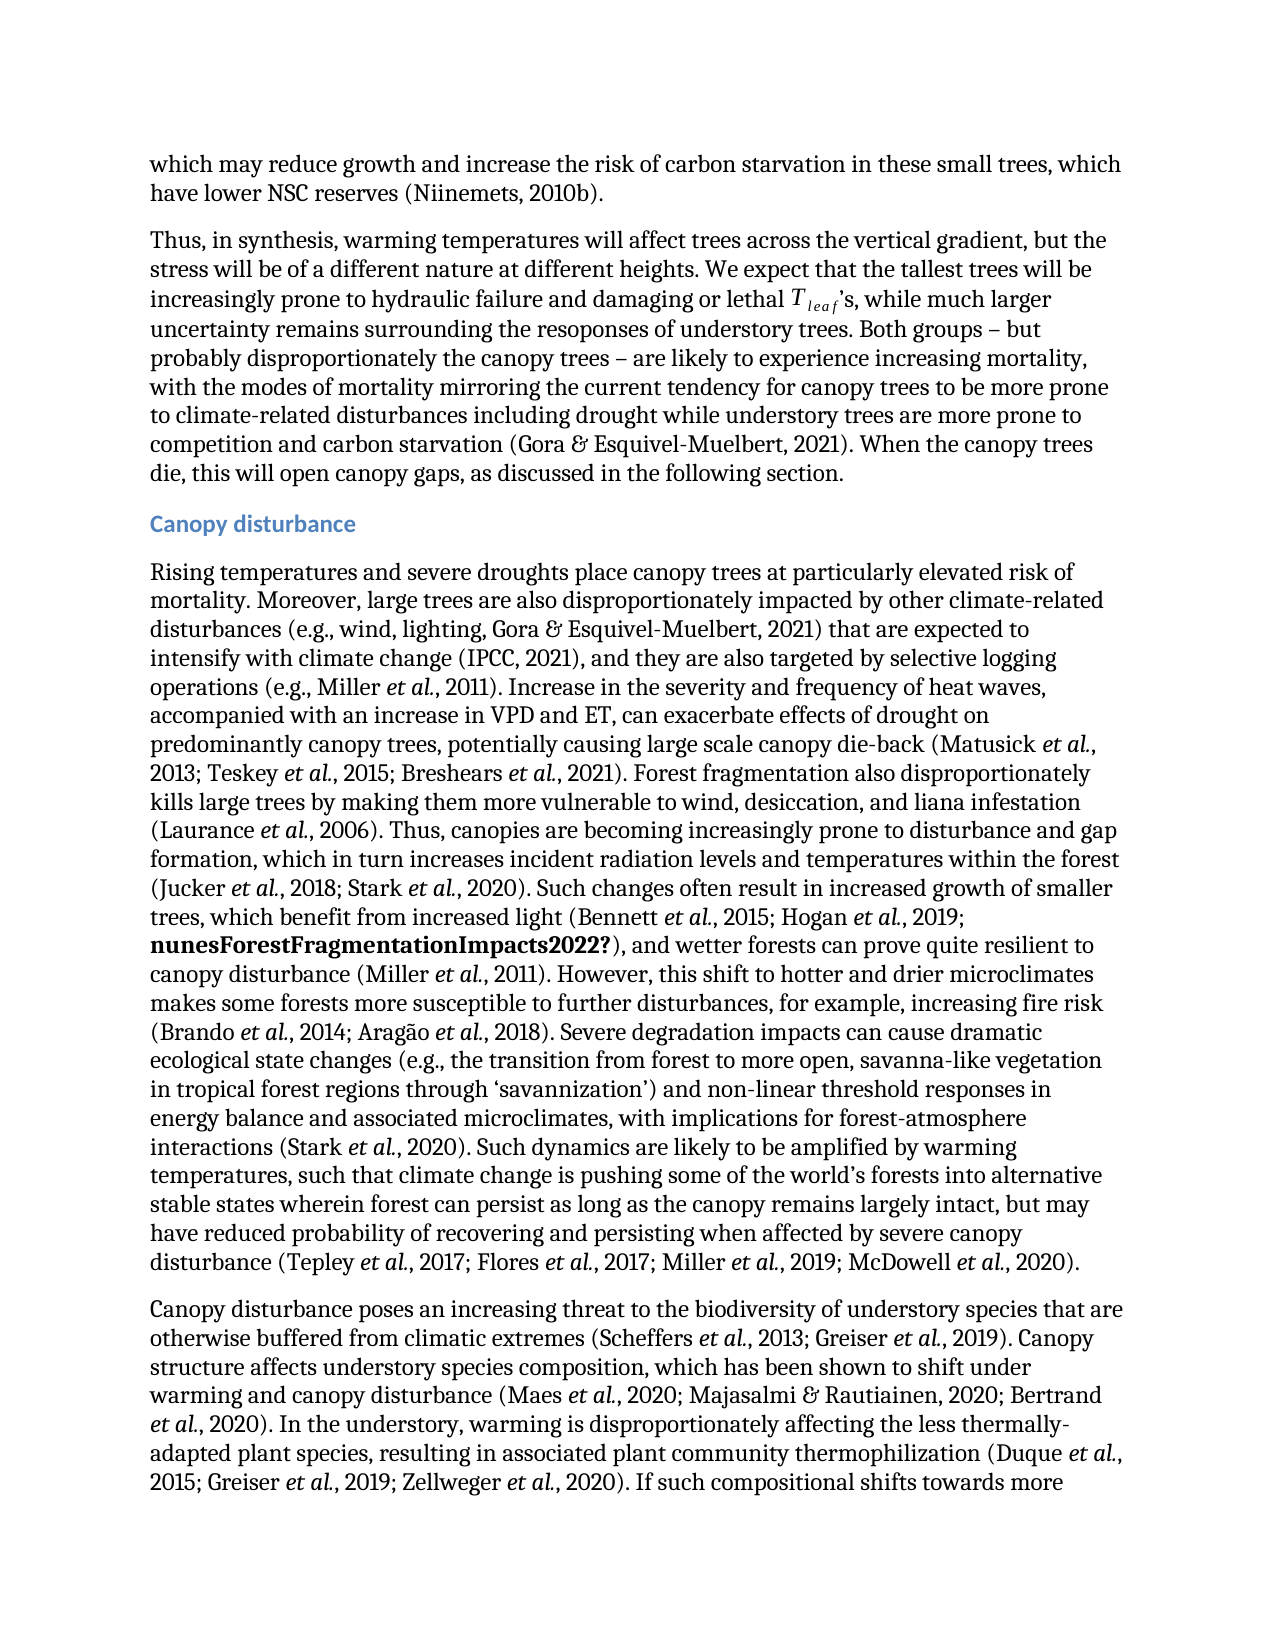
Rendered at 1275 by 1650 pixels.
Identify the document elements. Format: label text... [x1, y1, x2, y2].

text Rising temperatures and severe droughts place canopy trees at particularly elevated risk of mortality. Moreover, large trees are also disproportionately impacted by other climate-related disturbances (e.g., wind, lighting, Gora & Esquivel-Muelbert, 2021) that are expected to intensify with climate change (IPCC, 2021), and they are also targeted by selective logging operations (e.g., Miller et al., 2011). Increase in the severity and frequency of heat waves, accompanied with an increase in VPD and ET, can exacerbate effects of drought on predominantly canopy trees, potentially causing large scale canopy die-back (Matusick et al., 2013; Teskey et al., 2015; Breshears et al., 2021). Forest fragmentation also disproportionately kills large trees by making them more vulnerable to wind, desiccation, and liana infestation (Laurance et al., 2006). Thus, canopies are becoming increasingly prone to disturbance and gap formation, which in turn increases incident radiation levels and temperatures within the forest (Jucker et al., 2018; Stark et al., 2020). Such changes often result in increased growth of smaller trees, which benefit from increased light (Bennett et al., 2015; Hogan et al., 2019; nunesForestFragmentationImpacts2022?), and wetter forests can prove quite resilient to canopy disturbance (Miller et al., 2011). However, this shift to hotter and drier microclimates makes some forests more susceptible to further disturbances, for example, increasing fire risk (Brando et al., 2014; Aragão et al., 2018). Severe degradation impacts can cause dramatic ecological state changes (e.g., the transition from forest to more open, savanna-like vegetation in tropical forest regions through ‘savannization’) and non-linear threshold responses in energy balance and associated microclimates, with implications for forest-atmosphere interactions (Stark et al., 2020). Such dynamics are likely to be amplified by warming temperatures, such that climate change is pushing some of the world’s forests into alternative stable states wherein forest can persist as long as the canopy remains largely intact, but may have reduced probability of recovering and persisting when affected by severe canopy disturbance (Tepley et al., 2017; Flores et al., 2017; Miller et al., 2019; McDowell et al., 2020). [150, 558, 1125, 1276]
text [150, 1295, 1125, 1496]
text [150, 150, 1125, 207]
subtitle Canopy disturbance [150, 508, 1125, 539]
text Thus, in synthesis, warming temperatures will affect trees across the vertical gradient, but the stress will be of a different nature at different heights. We expect that the tallest trees will be increasingly prone to hydraulic failure and damaging or lethal ’s, while much larger uncertainty remains surrounding the resoponses of understory trees. Both groups – but probably disproportionately the canopy trees – are likely to experience increasing mortality, with the modes of mortality mirroring the current tendency for canopy trees to be more prone to climate-related disturbances including drought while understory trees are more prone to competition and carbon starvation (Gora & Esquivel-Muelbert, 2021). When the canopy trees die, this will open canopy gaps, as discussed in the following section. [150, 226, 1125, 488]
